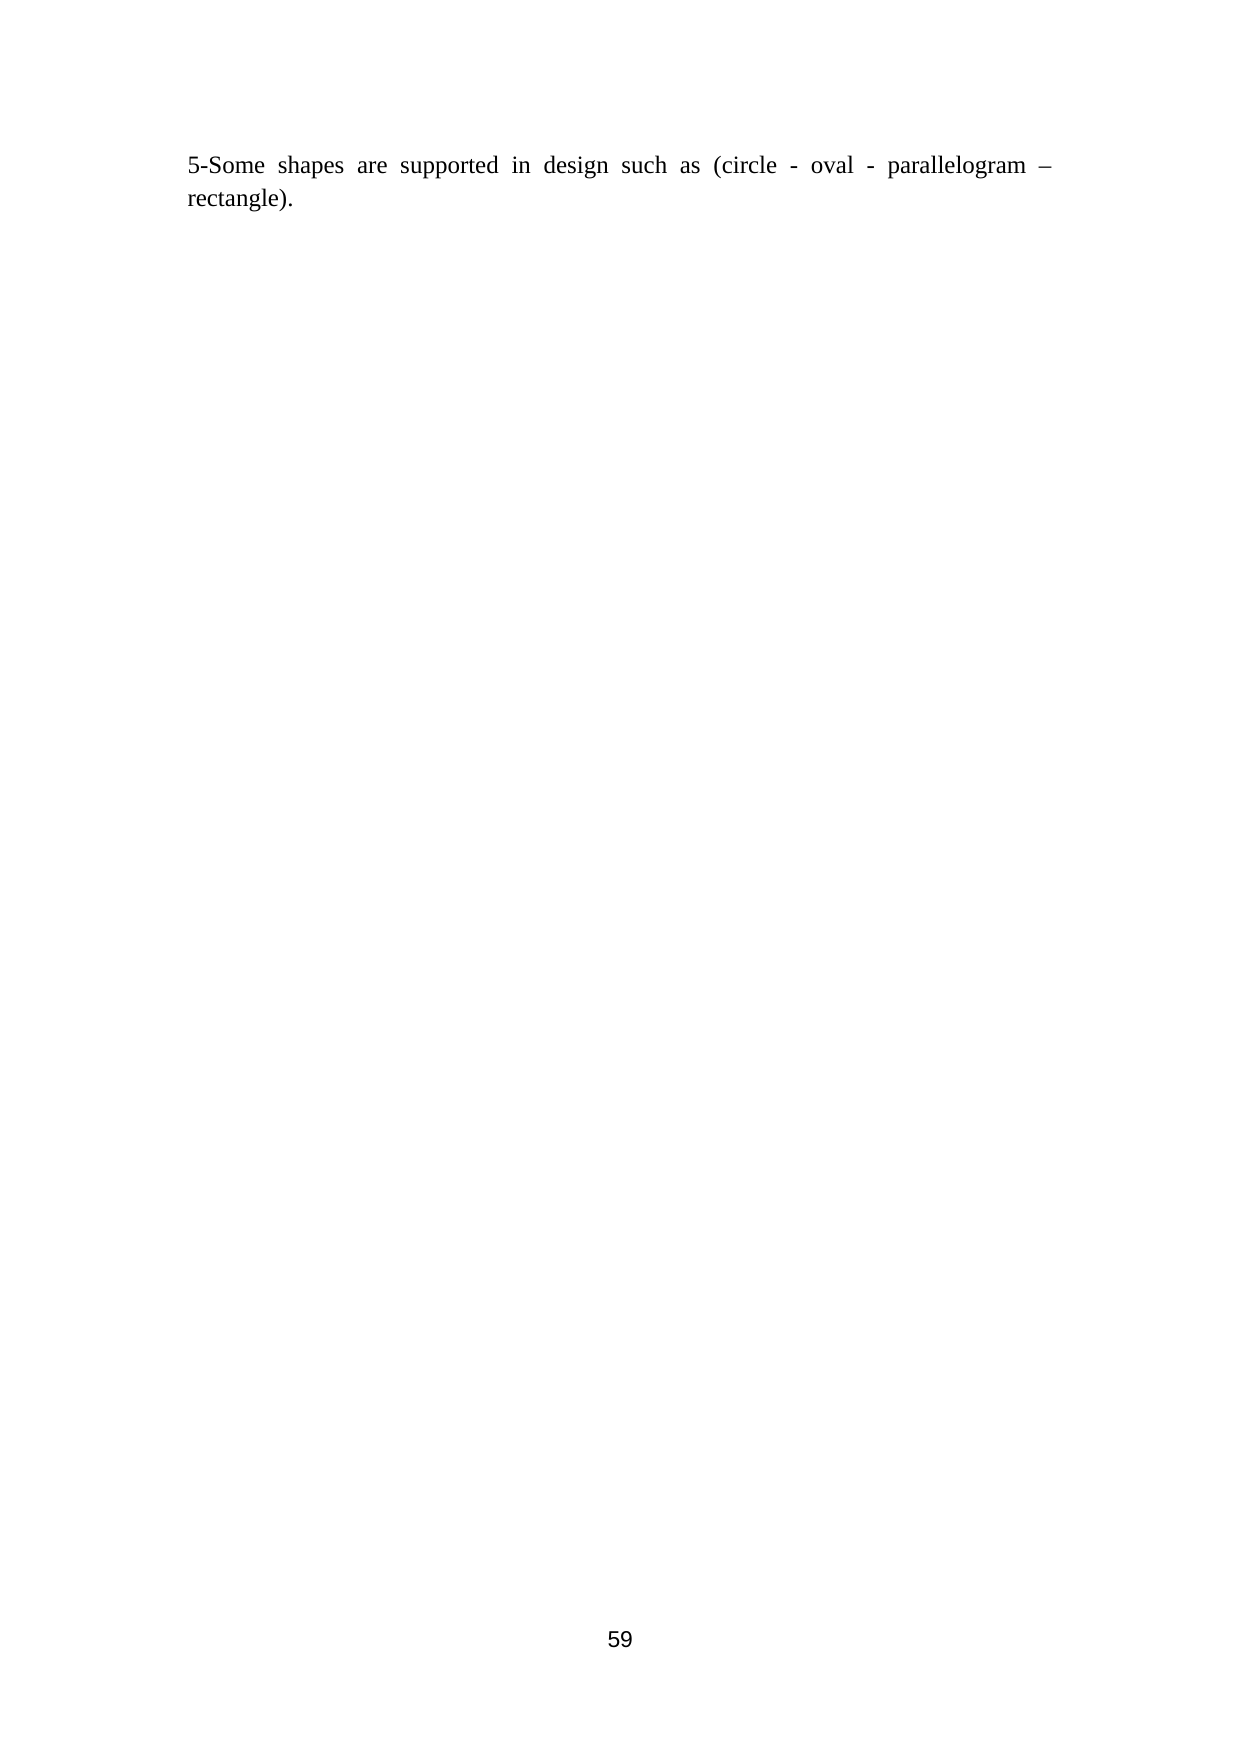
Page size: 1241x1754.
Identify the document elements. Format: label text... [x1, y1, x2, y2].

text 5-Some shapes are supported in design such as (circle - oval - parallelogram – rectangle). [187, 150, 1053, 212]
